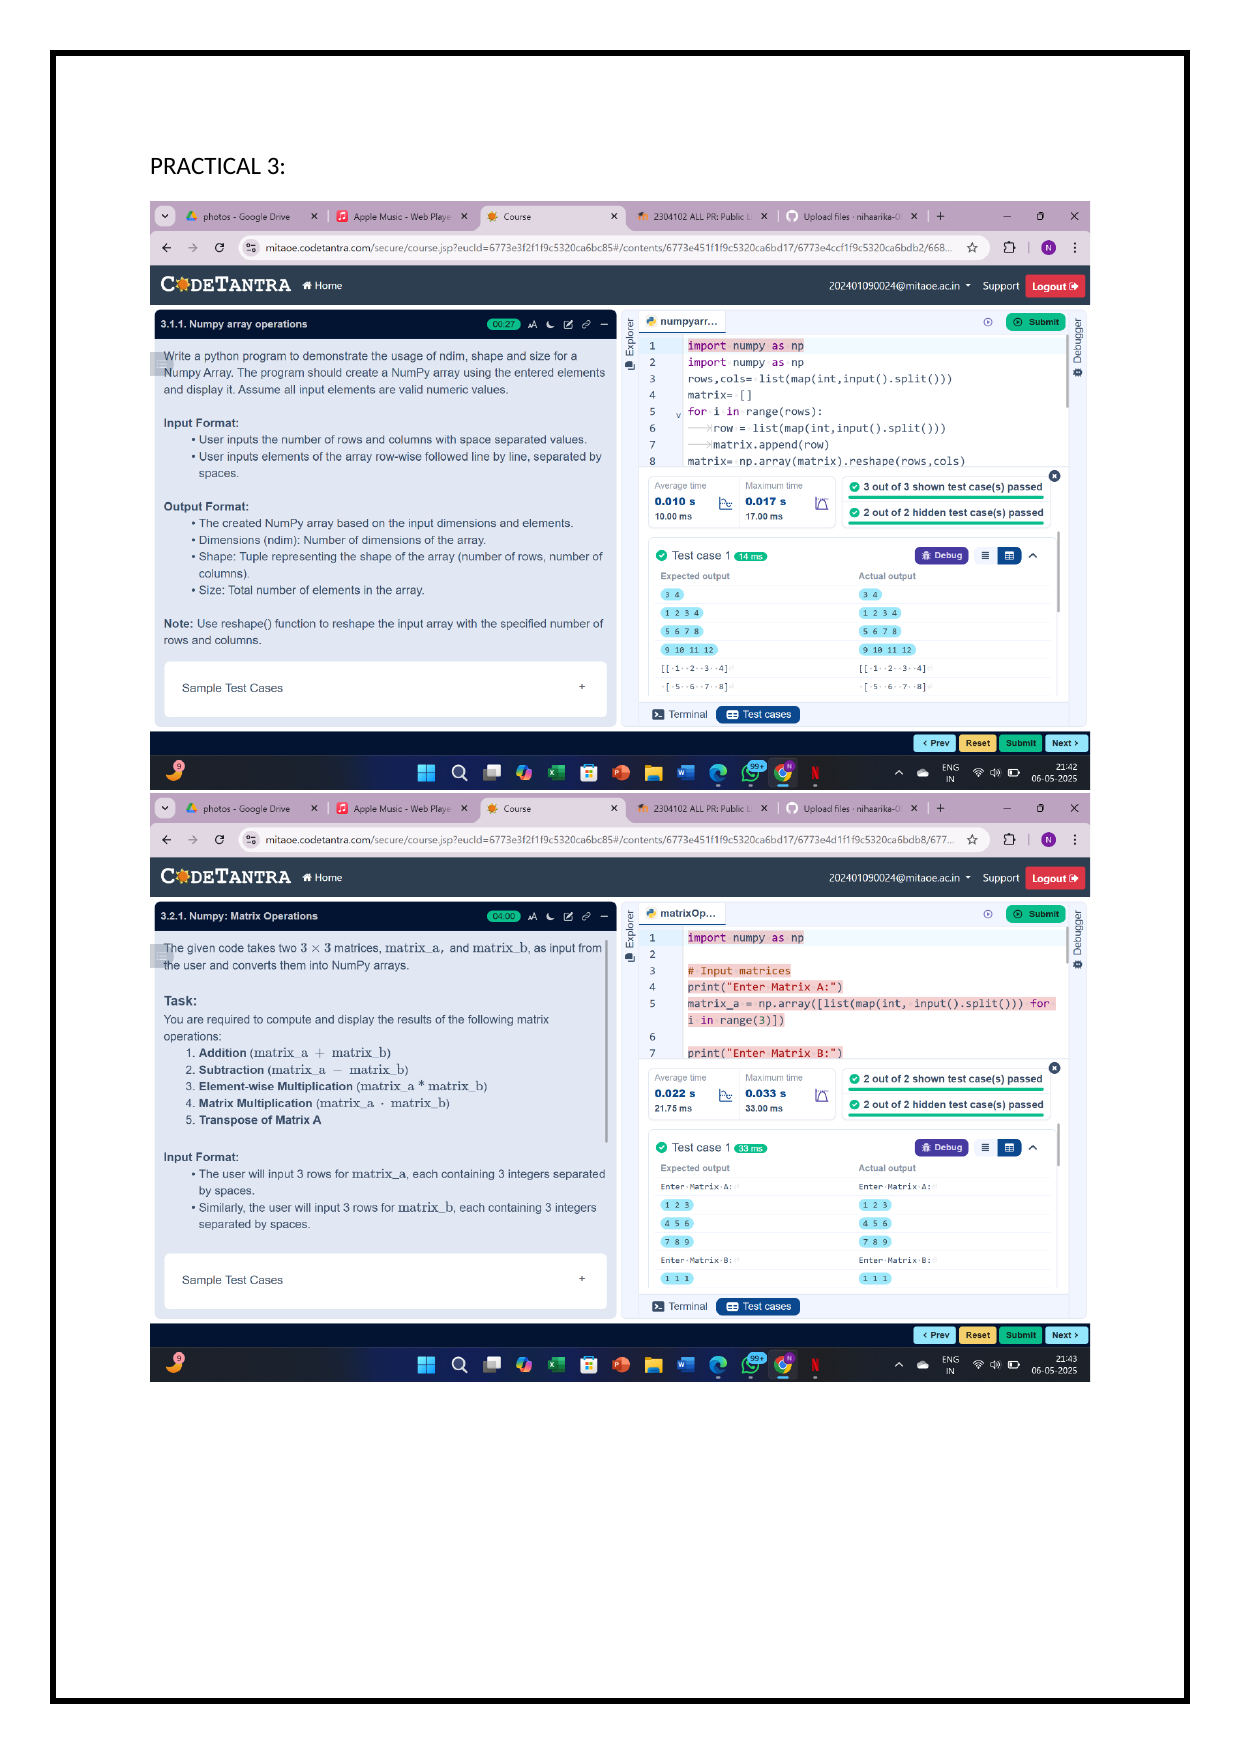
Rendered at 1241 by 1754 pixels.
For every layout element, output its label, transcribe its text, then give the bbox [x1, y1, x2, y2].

text PRACTICAL 3: [150, 150, 1090, 181]
picture [150, 201, 1091, 790]
picture [150, 793, 1091, 1382]
